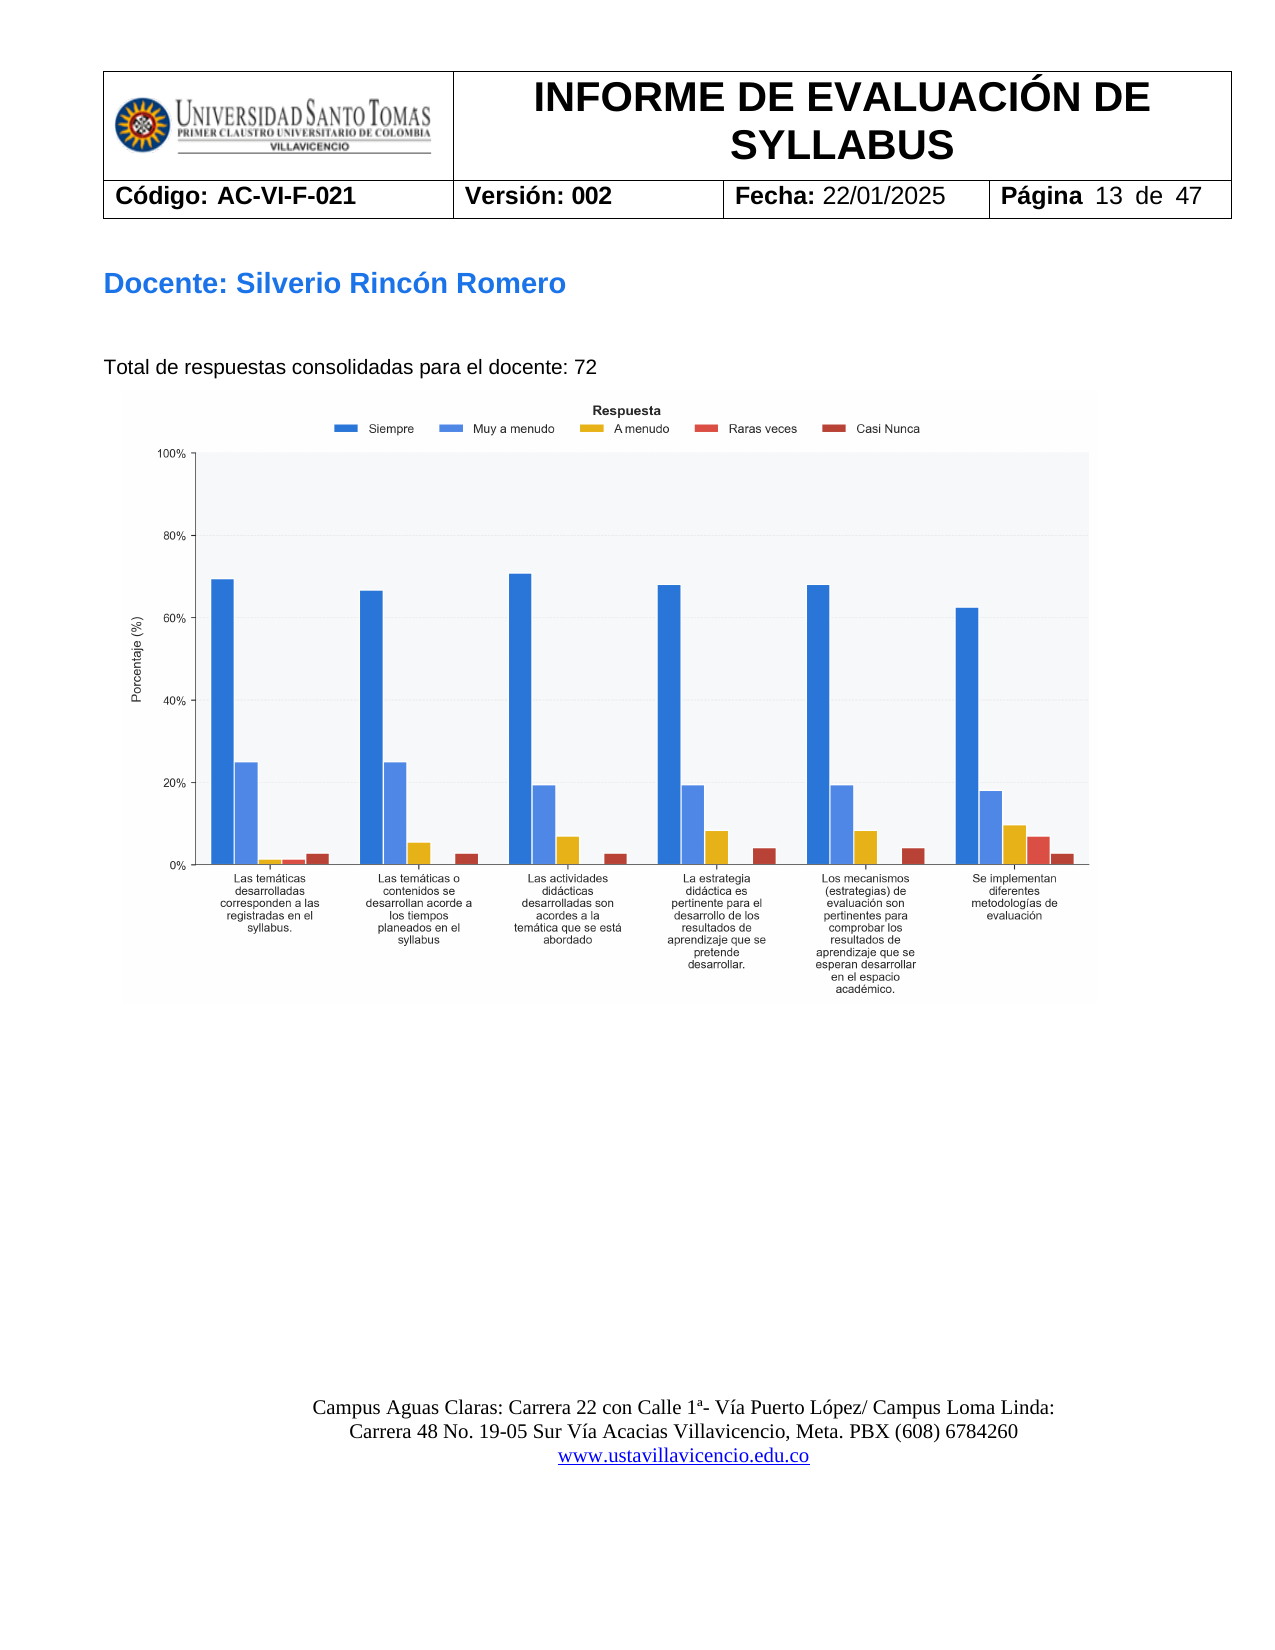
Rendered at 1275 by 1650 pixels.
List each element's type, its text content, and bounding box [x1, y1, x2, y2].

text Docente: Silverio Rincón Romero [103, 266, 1231, 299]
text Total de respuestas consolidadas para el docente: 72 [103, 355, 1231, 379]
picture [122, 391, 1098, 1004]
picture [114, 97, 432, 154]
